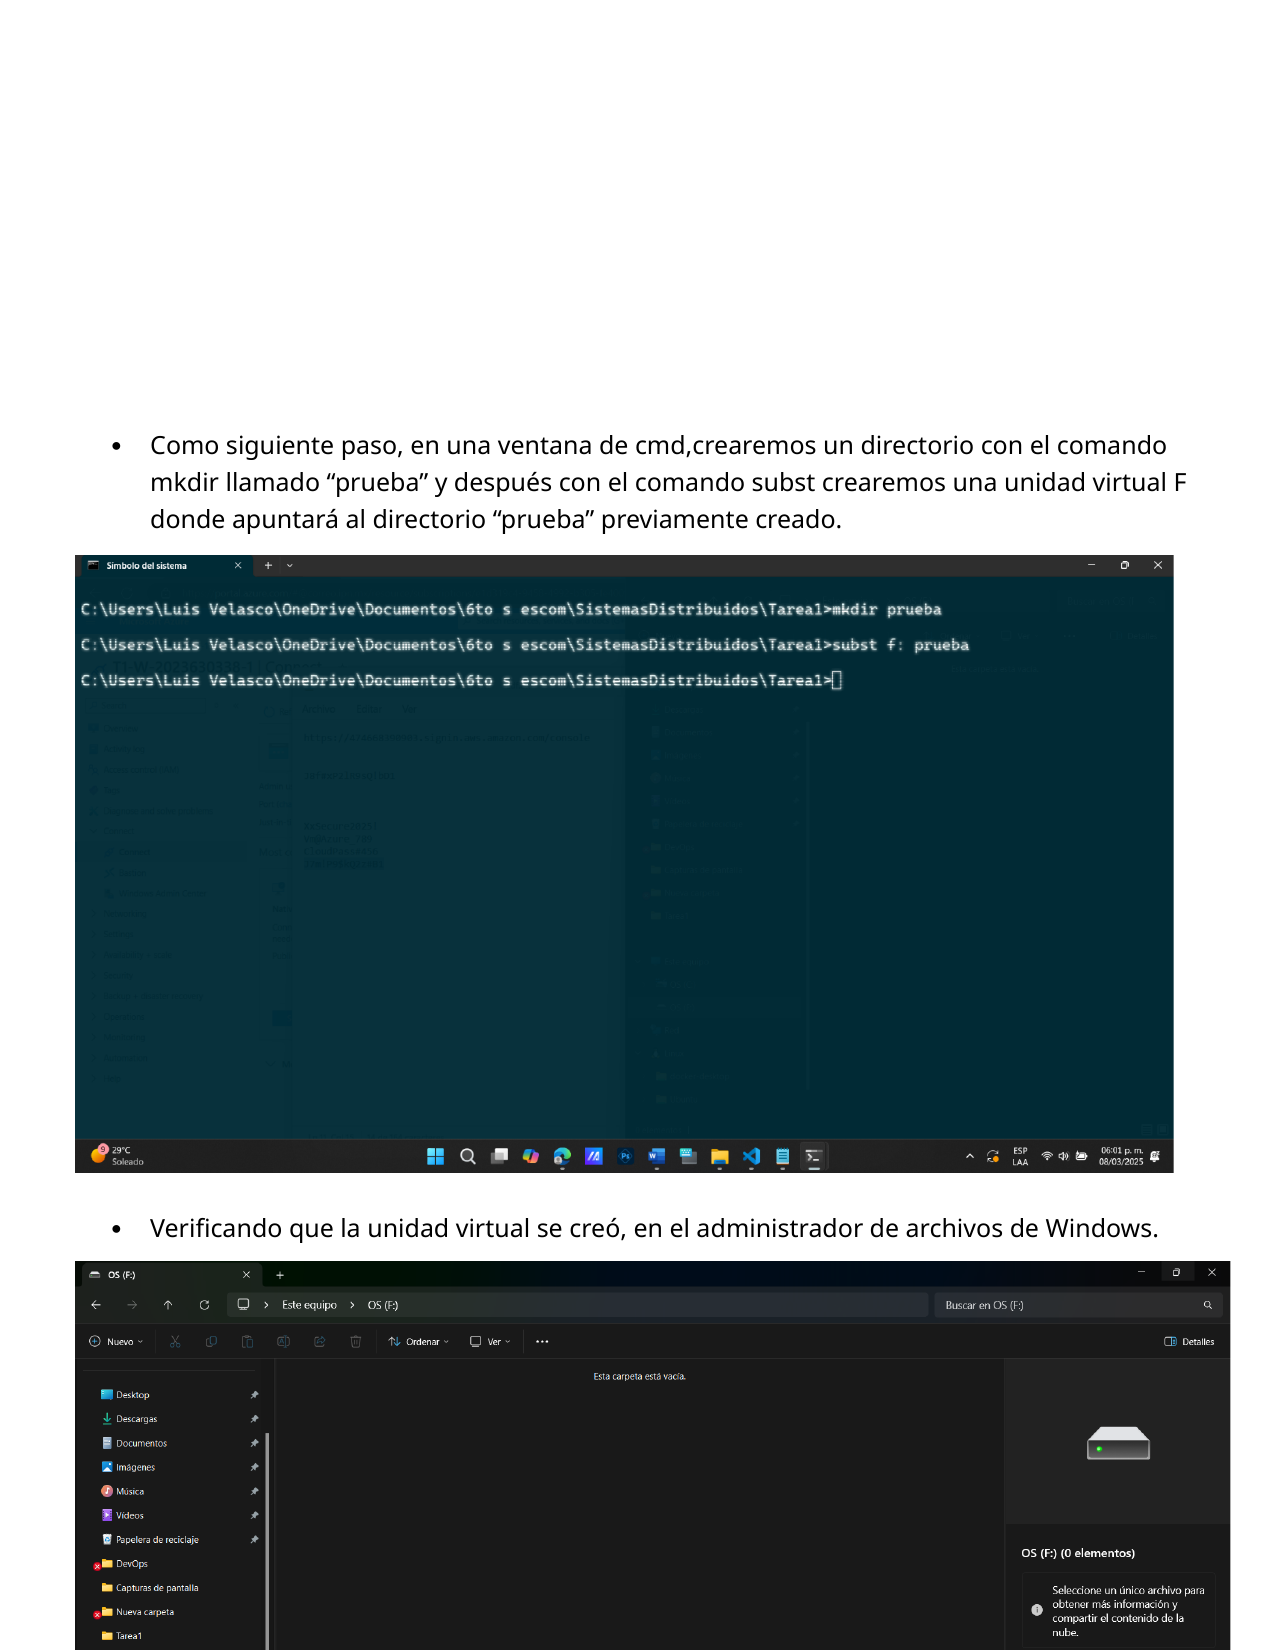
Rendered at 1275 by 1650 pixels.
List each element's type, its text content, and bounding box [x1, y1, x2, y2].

list Como siguiente paso, en una ventana de cmd,crearemos un directorio con el comando mkdir llamado “prueba” y después con el comando subst crearemos una unidad virtual F donde apuntará al directorio “prueba” previamente creado. [112, 428, 1200, 536]
picture [253, 555, 1174, 576]
picture [651, 774, 660, 782]
picture [652, 867, 660, 873]
picture [75, 555, 82, 576]
picture [82, 601, 200, 617]
picture [652, 912, 660, 918]
picture [887, 637, 903, 651]
picture [208, 602, 879, 628]
picture [657, 1096, 666, 1103]
picture [75, 1261, 1231, 1650]
list Verificando que la unidad virtual se creó, en el administrador de archivos de Windows. [112, 1210, 1200, 1244]
picture [88, 561, 98, 569]
picture [886, 602, 943, 619]
picture [75, 635, 1174, 1173]
picture [652, 844, 660, 849]
picture [657, 1073, 666, 1080]
picture [652, 890, 660, 895]
picture [914, 638, 970, 655]
picture [157, 563, 173, 568]
